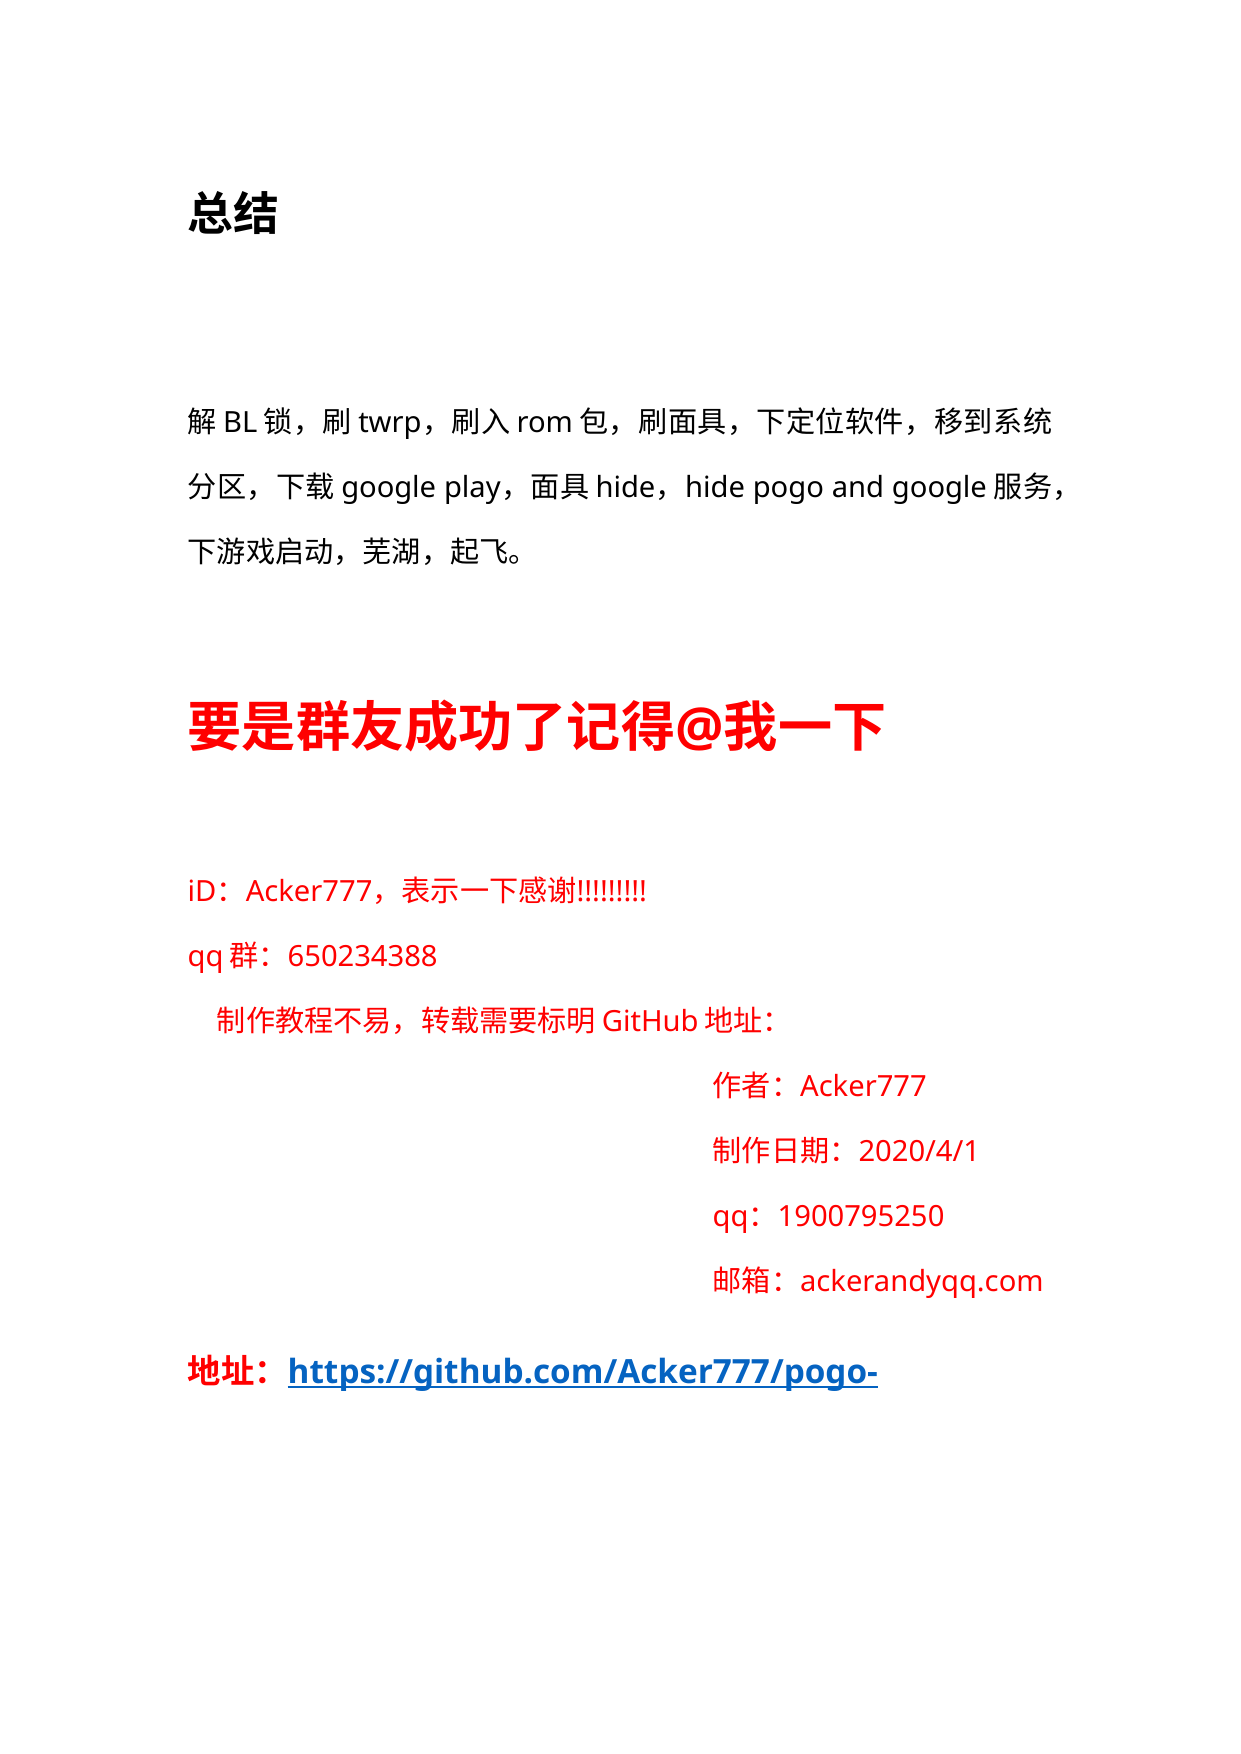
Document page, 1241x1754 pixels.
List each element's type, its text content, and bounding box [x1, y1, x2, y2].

text qq：1900795250 [669, 1181, 1053, 1246]
subtitle 地址：https://github.com/Acker777/pogo- [187, 1336, 1053, 1401]
text iD：Acker777，表示一下感谢!!!!!!!!! [187, 856, 1053, 921]
subtitle 总结 [187, 162, 1053, 259]
text qq群：650234388 [187, 921, 1053, 986]
text 解BL锁，刷twrp，刷入rom包，刷面具，下定位软件，移到系统分区，下载google play，面具hide，hide pogo and google服务，下游戏启动，芜湖，起飞。 [187, 387, 1053, 582]
subtitle 要是群友成功了记得@我一下 [187, 674, 1053, 772]
text 制作教程不易，转载需要标明GitHub地址： [187, 986, 1053, 1051]
text 制作日期：2020/4/1 [669, 1116, 1053, 1181]
text 作者：Acker777 [669, 1051, 1053, 1116]
text 邮箱：ackerandyqq.com [669, 1246, 1053, 1311]
